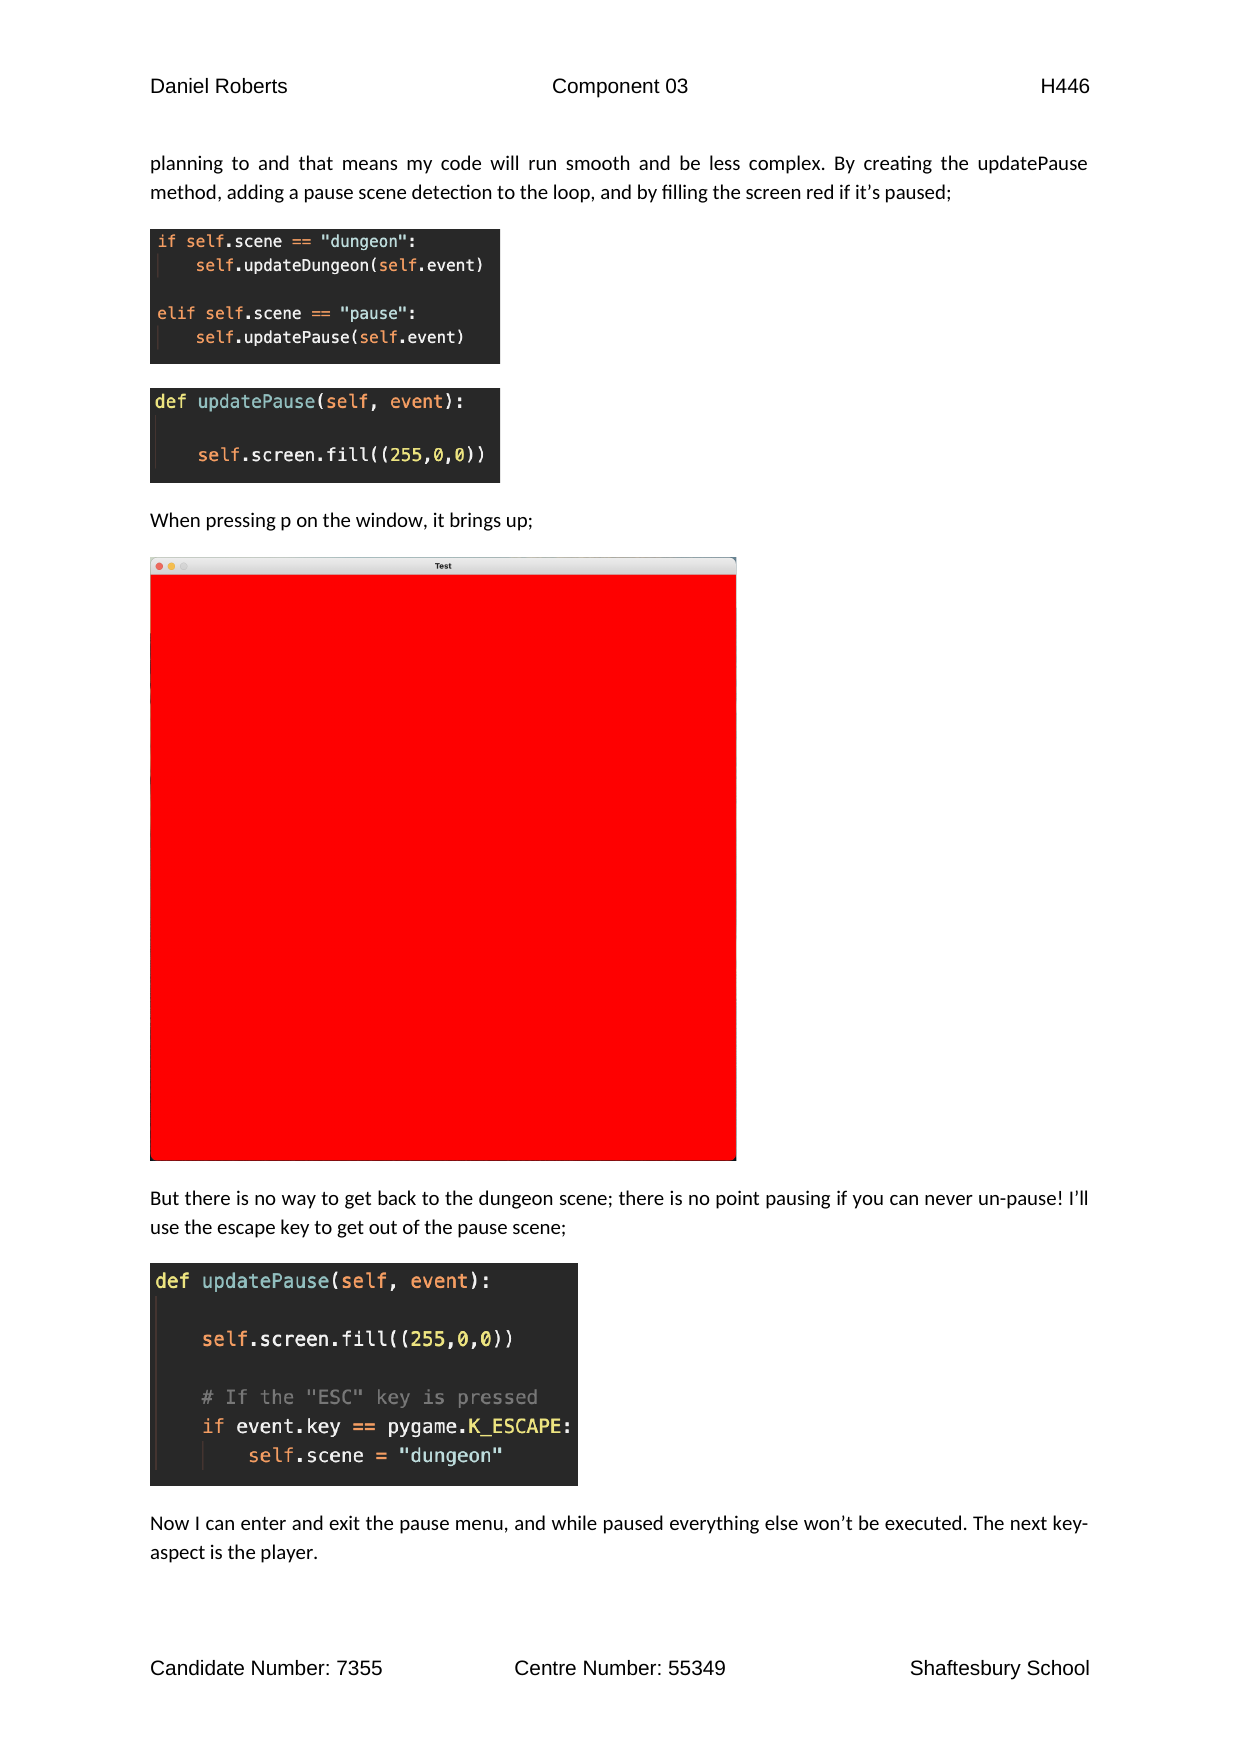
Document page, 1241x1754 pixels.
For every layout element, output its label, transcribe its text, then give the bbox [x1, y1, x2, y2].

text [150, 150, 1090, 204]
text When pressing p on the window, it brings up; [150, 507, 1090, 533]
text But there is no way to get back to the dungeon scene; there is no point pausing if you can never un-pause! I’ll use the escape key to get out of the pause scene; [150, 1185, 1090, 1239]
picture [150, 229, 501, 364]
picture [150, 388, 501, 483]
picture [150, 557, 737, 1161]
picture [150, 1263, 578, 1486]
text Now I can enter and exit the pause menu, and while paused everything else won’t be executed. The next key-aspect is the player. [150, 1510, 1090, 1564]
